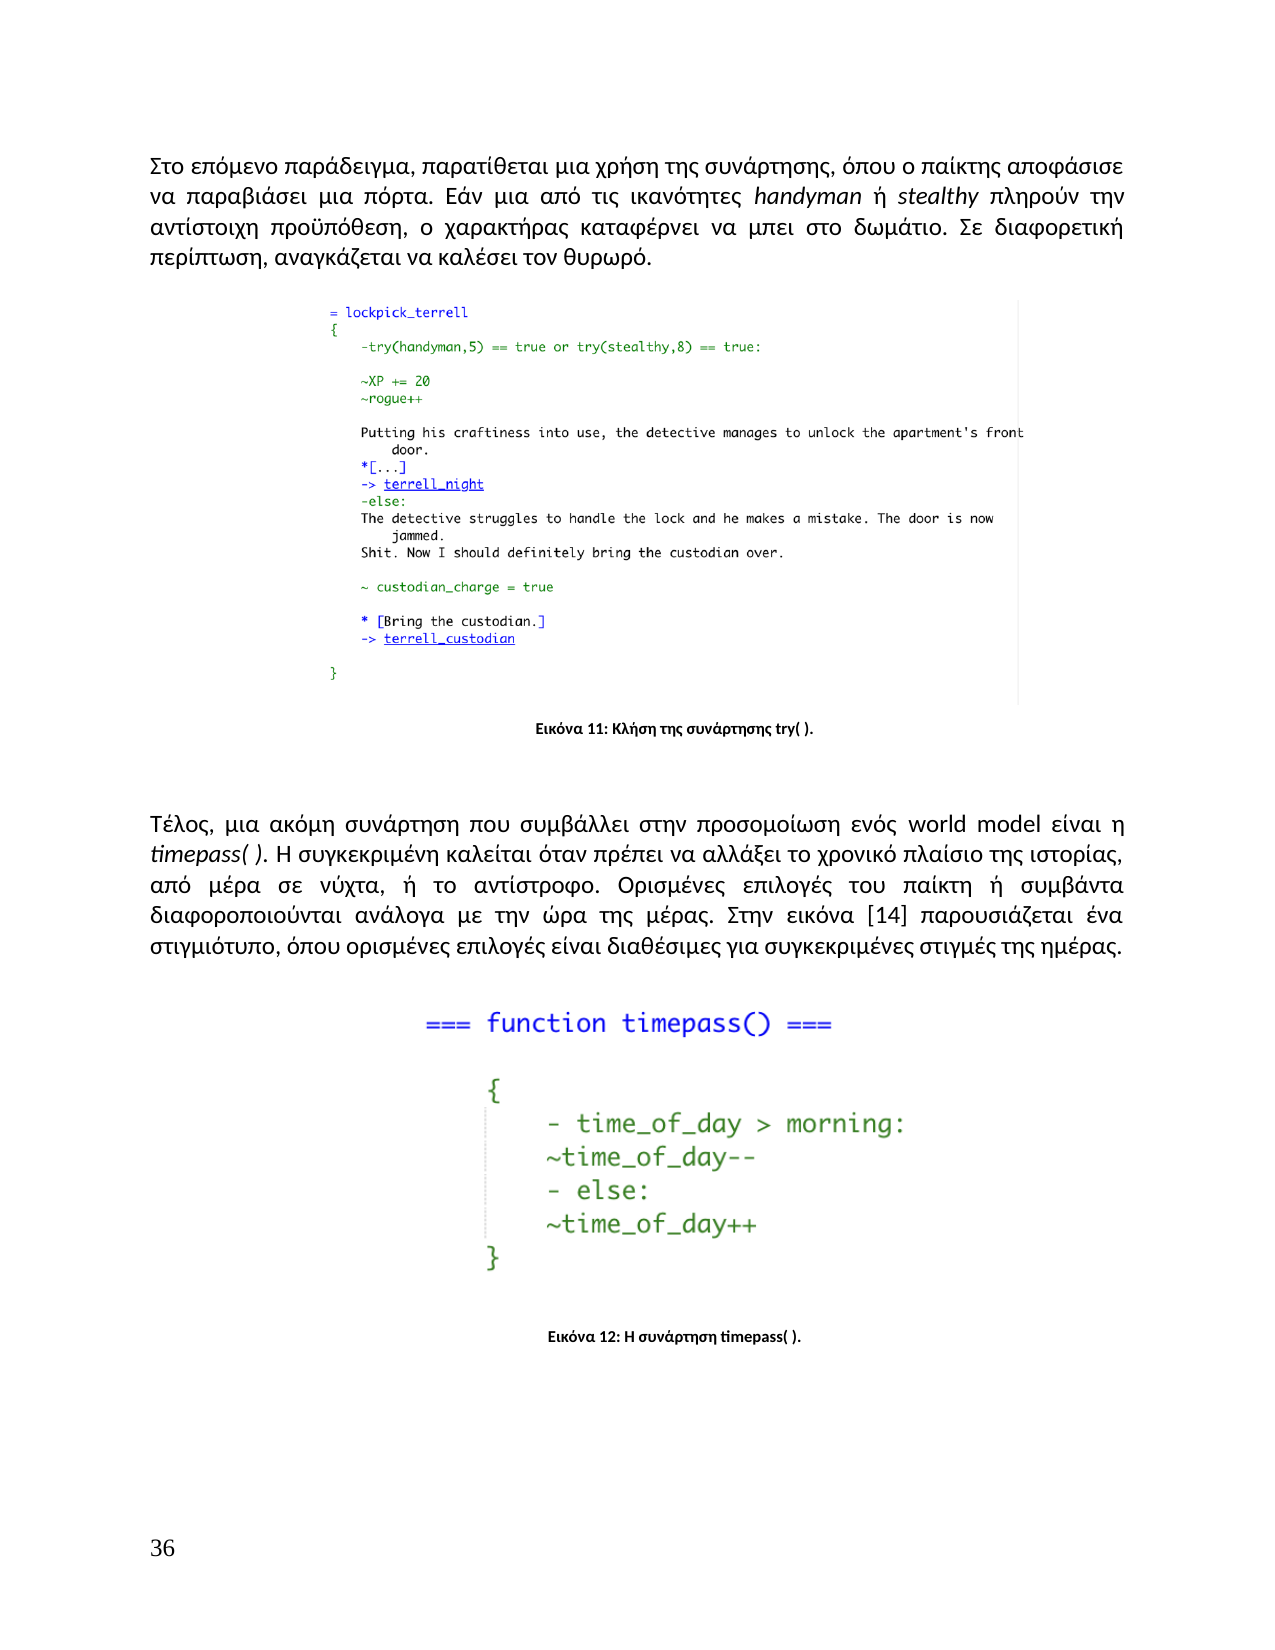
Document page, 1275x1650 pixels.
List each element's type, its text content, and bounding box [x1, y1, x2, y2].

text Στο επόμενο παράδειγμα, παρατίθεται μια χρήση της συνάρτησης, όπου ο παίκτης αποφάσισε να παραβιάσει μια πόρτα. Εάν μια από τις ικανότητες handyman ή stealthy πληρούν την αντίστοιχη προϋπόθεση, ο χαρακτήρας καταφέρνει να μπει στο δωμάτιο. Σε διαφορετική περίπτωση, αναγκάζεται να καλέσει τον θυρωρό. [150, 150, 1125, 272]
picture [321, 300, 1028, 705]
text Τέλος, μια ακόμη συνάρτηση που συμβάλλει στην προσομοίωση ενός world model είναι η timepass( ). Η συγκεκριμένη καλείται όταν πρέπει να αλλάξει το χρονικό πλαίσιο της ιστορίας, από μέρα σε νύχτα, ή το αντίστροφο. Ορισμένες επιλογές του παίκτη ή συμβάντα διαφοροποιούνται ανάλογα με την ώρα της μέρας. Στην εικόνα [14] παρουσιάζεται ένα στιγμιότυπο, όπου ορισμένες επιλογές είναι διαθέσιμες για συγκεκριμένες στιγμές της ημέρας. [150, 808, 1125, 960]
picture [407, 989, 942, 1312]
